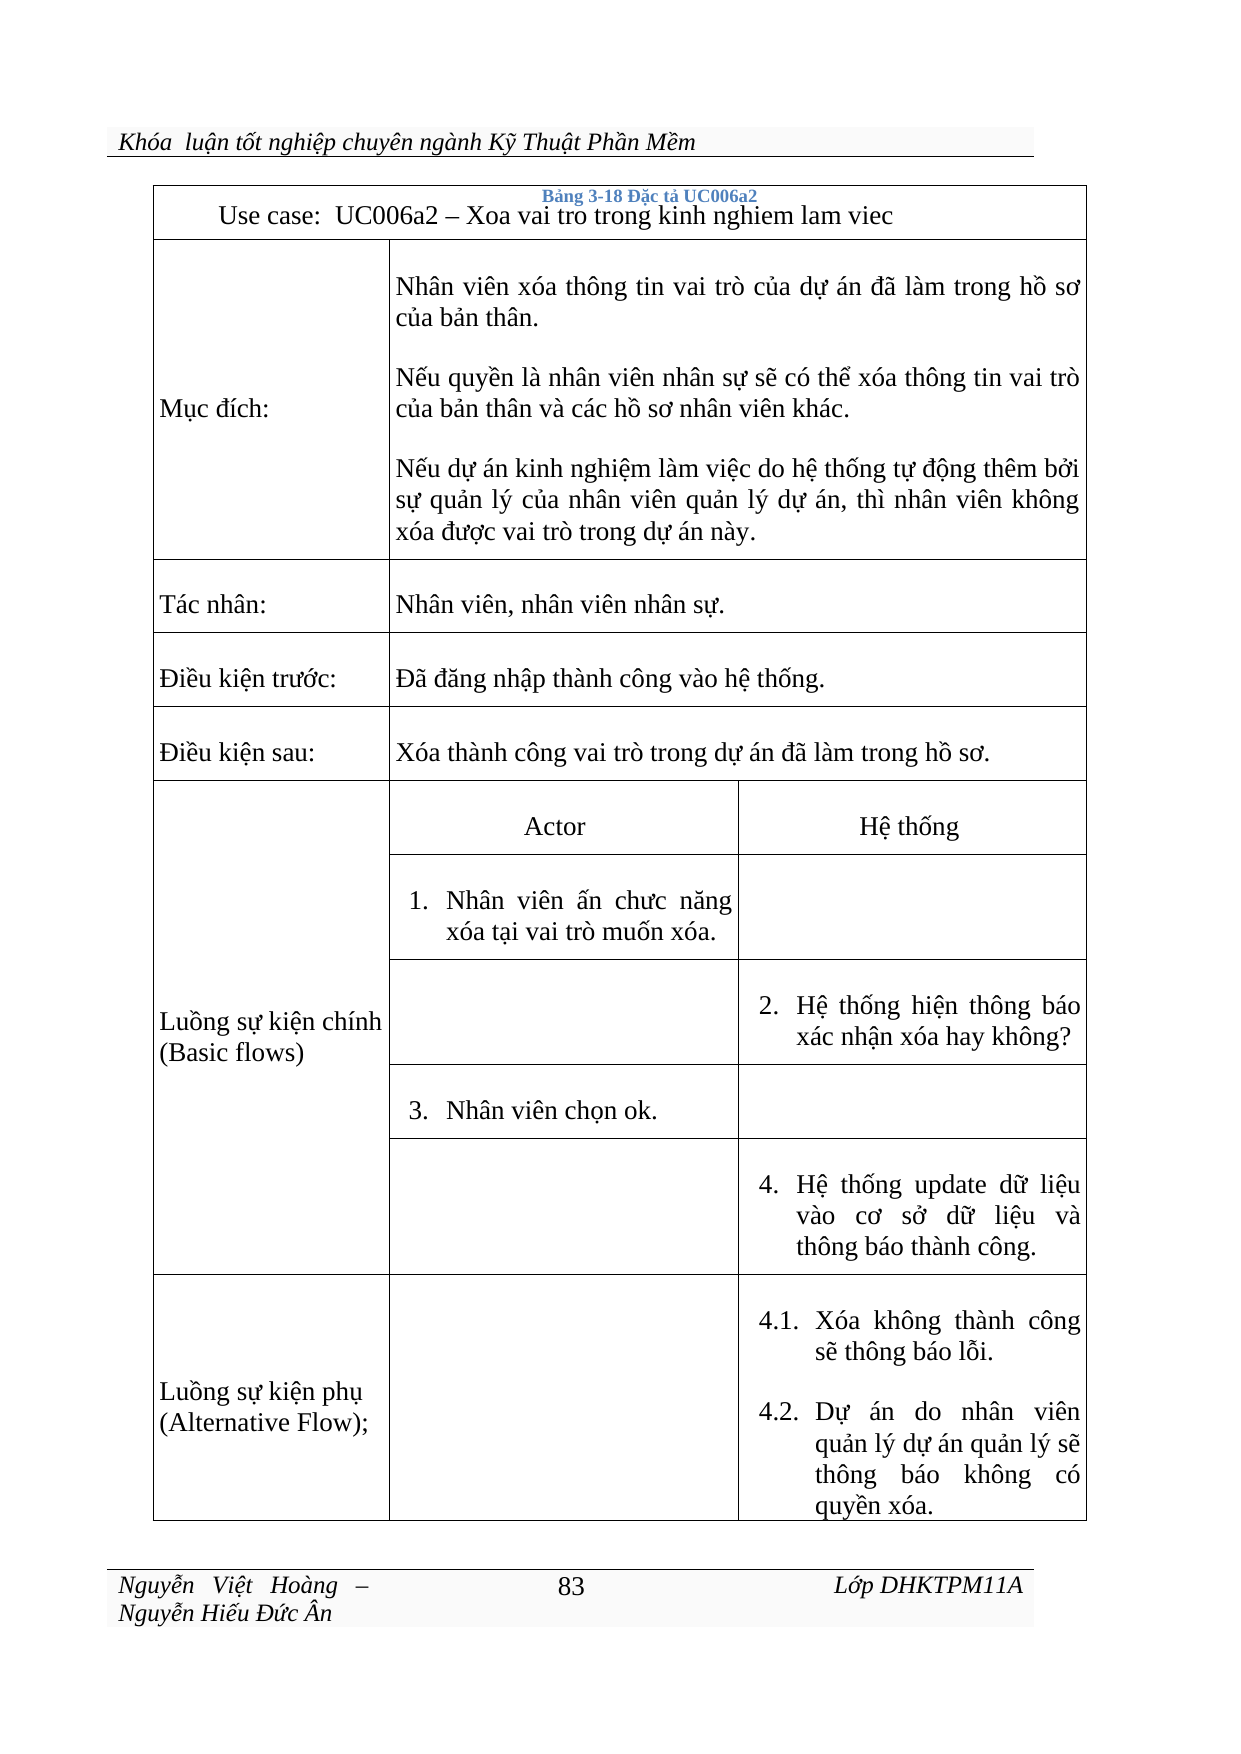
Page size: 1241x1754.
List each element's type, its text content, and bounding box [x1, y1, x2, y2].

table_cell Đã đăng nhập thành công vào hệ thống. [390, 633, 1086, 706]
table_cell [390, 1139, 738, 1274]
table_cell Nhân viên, nhân viên nhân sự. [390, 560, 1086, 632]
table_cell Xóa không thành công sẽ thông báo lỗi. Dự án do nhân viên quản lý dự án quản lý sẽ thông báo không có quyền xóa. [739, 1275, 1086, 1520]
table_cell [739, 855, 1086, 959]
table_cell Luồng sự kiện phụ (Alternative Flow); [154, 1275, 389, 1520]
table_cell Xóa thành công vai trò trong dự án đã làm trong hồ sơ. [390, 707, 1086, 780]
table_cell Luồng sự kiện chính (Basic flows) [154, 781, 389, 1274]
table_cell Hệ thống update dữ liệu vào cơ sở dữ liệu và thông báo thành công. [739, 1139, 1086, 1274]
table_cell Actor [390, 781, 738, 854]
table_header Use case: UC006a2 – Xoa vai tro trong kinh nghiem lam viec [154, 186, 1086, 239]
table_cell Điều kiện sau: [154, 707, 389, 780]
table_cell Nhân viên chọn ok. [390, 1065, 738, 1138]
table_cell [390, 1275, 738, 1520]
table_cell Nhân viên xóa thông tin vai trò của dự án đã làm trong hồ sơ của bản thân. Nếu quyền là nhân viên nhân sự sẽ có thể xóa thông tin vai trò của bản thân và các hồ sơ nhân viên khác. Nếu dự án kinh nghiệm làm việc do hệ thống tự động thêm bởi sự quản lý của nhân viên quản lý dự án, thì nhân viên không xóa được vai trò trong dự án này. [390, 240, 1086, 558]
table_cell Tác nhân: [154, 560, 389, 632]
table_cell Mục đích: [154, 240, 389, 558]
table_cell Hệ thống [739, 781, 1086, 854]
table_cell Nhân viên ấn chưc năng xóa tại vai trò muốn xóa. [390, 855, 738, 959]
table_cell Điều kiện trước: [154, 633, 389, 706]
table_cell Hệ thống hiện thông báo xác nhận xóa hay không? [739, 960, 1086, 1064]
table_cell [739, 1065, 1086, 1138]
table_cell [390, 960, 738, 1064]
